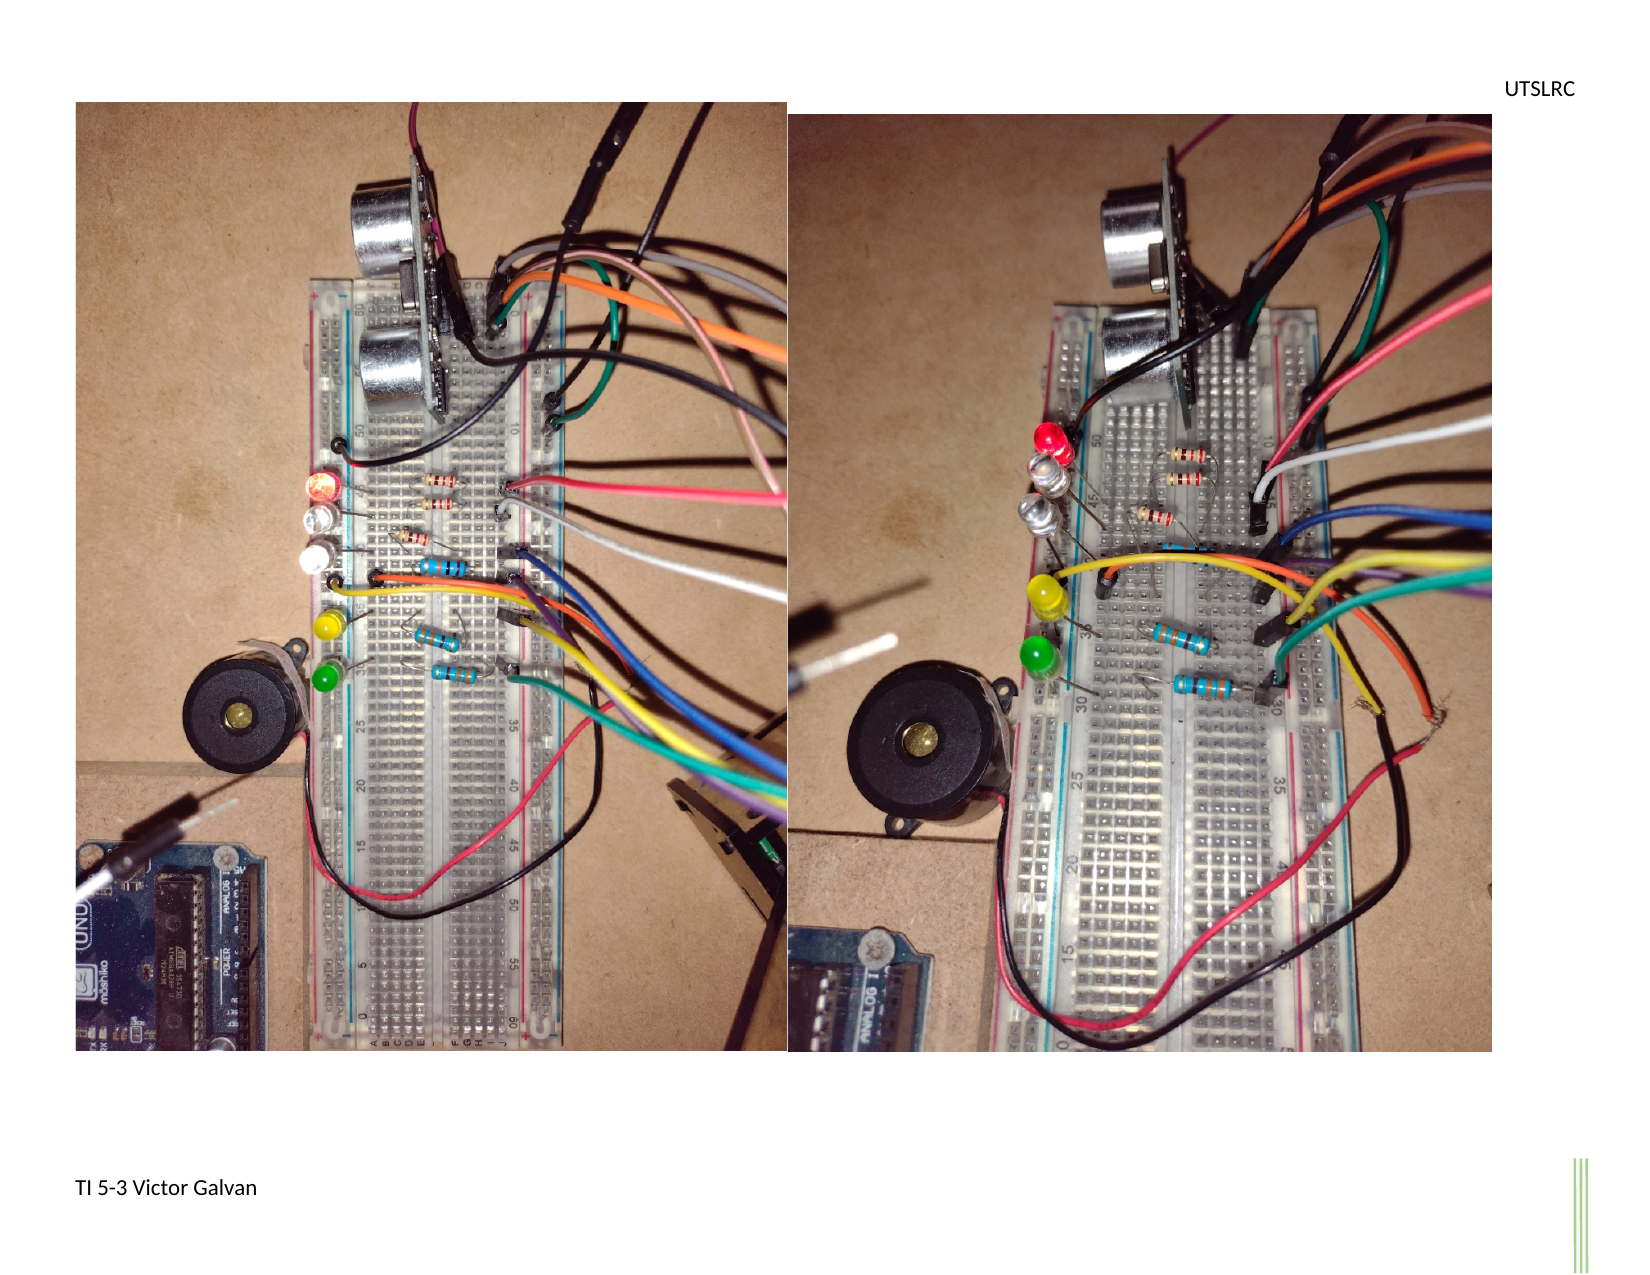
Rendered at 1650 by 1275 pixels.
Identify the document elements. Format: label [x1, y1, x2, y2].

picture [788, 115, 1492, 1051]
picture [76, 103, 787, 1050]
